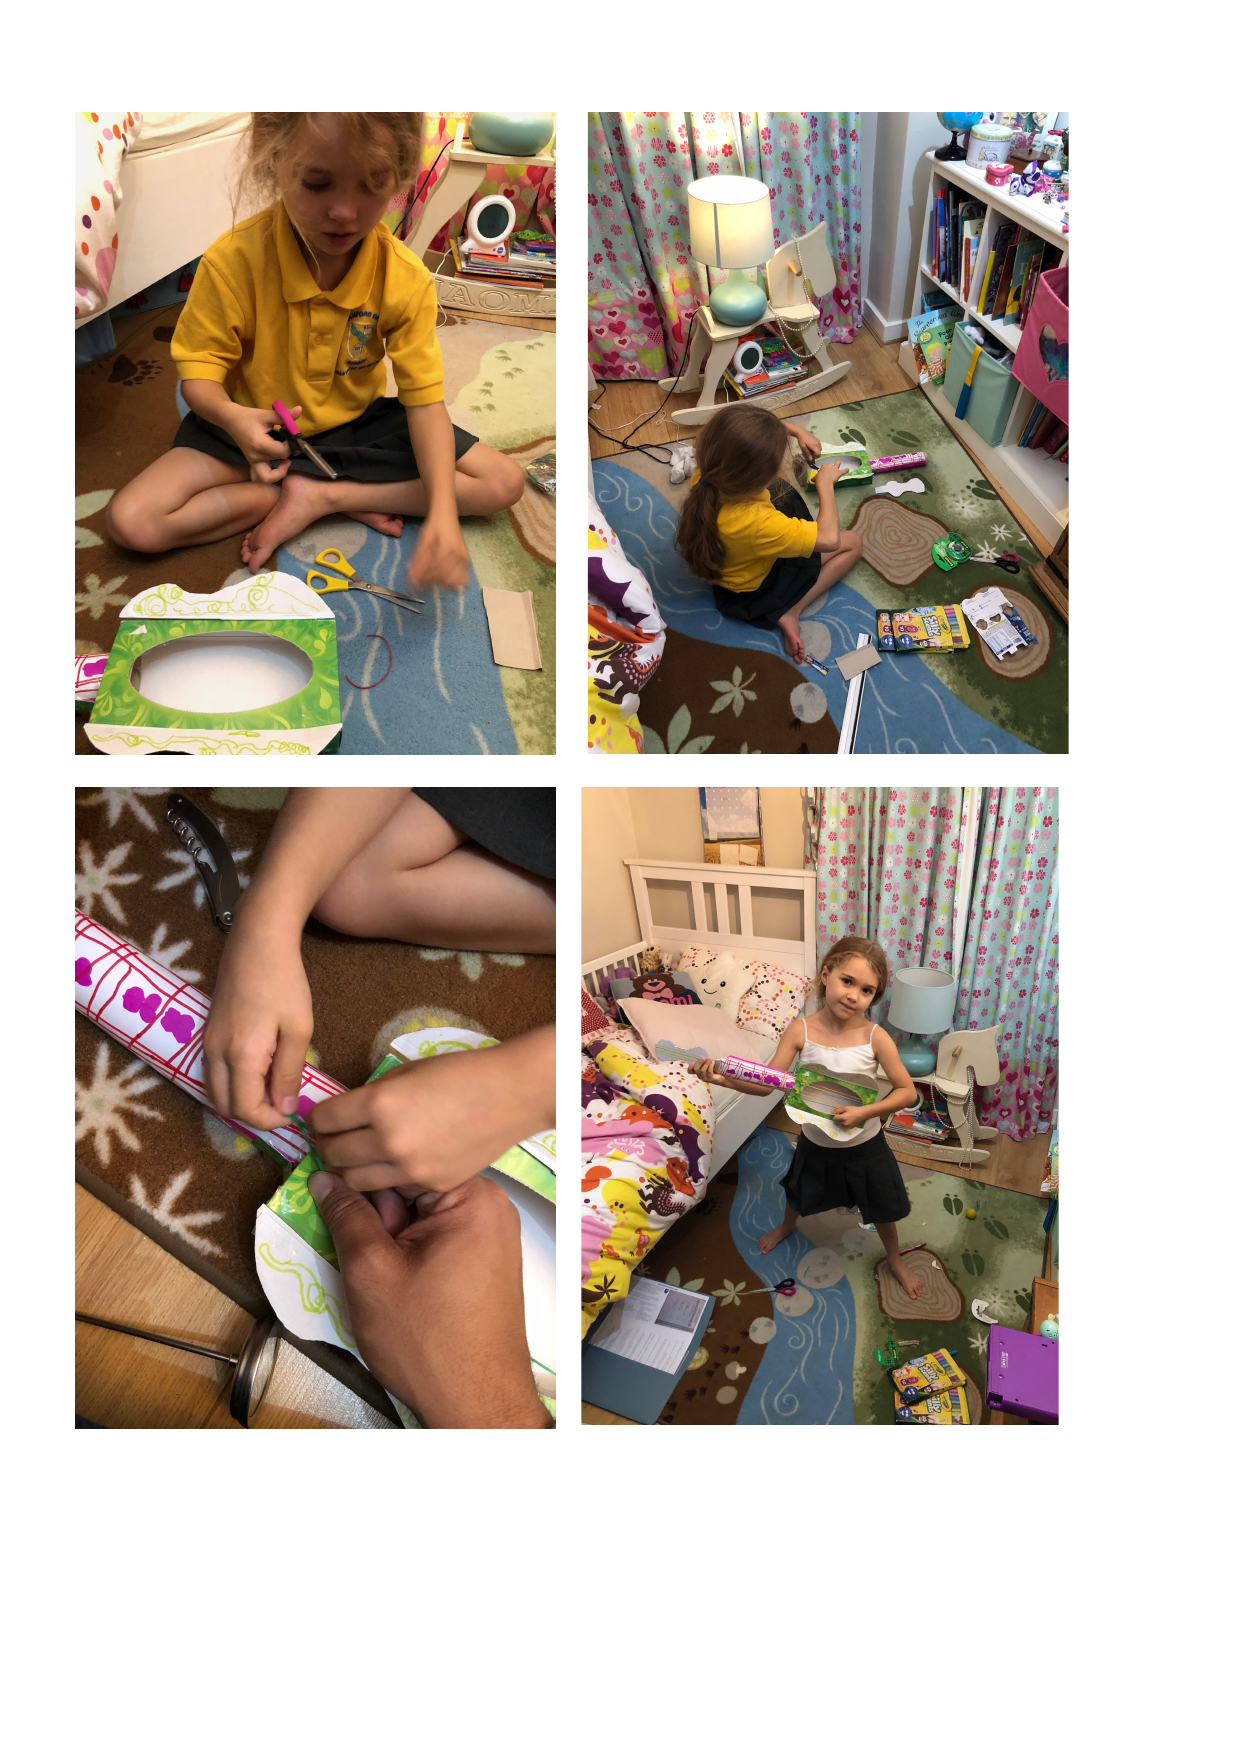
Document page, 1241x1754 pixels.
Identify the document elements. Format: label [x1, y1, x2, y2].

picture [75, 112, 556, 755]
picture [75, 787, 556, 1429]
picture [587, 112, 1069, 754]
picture [581, 787, 1059, 1425]
